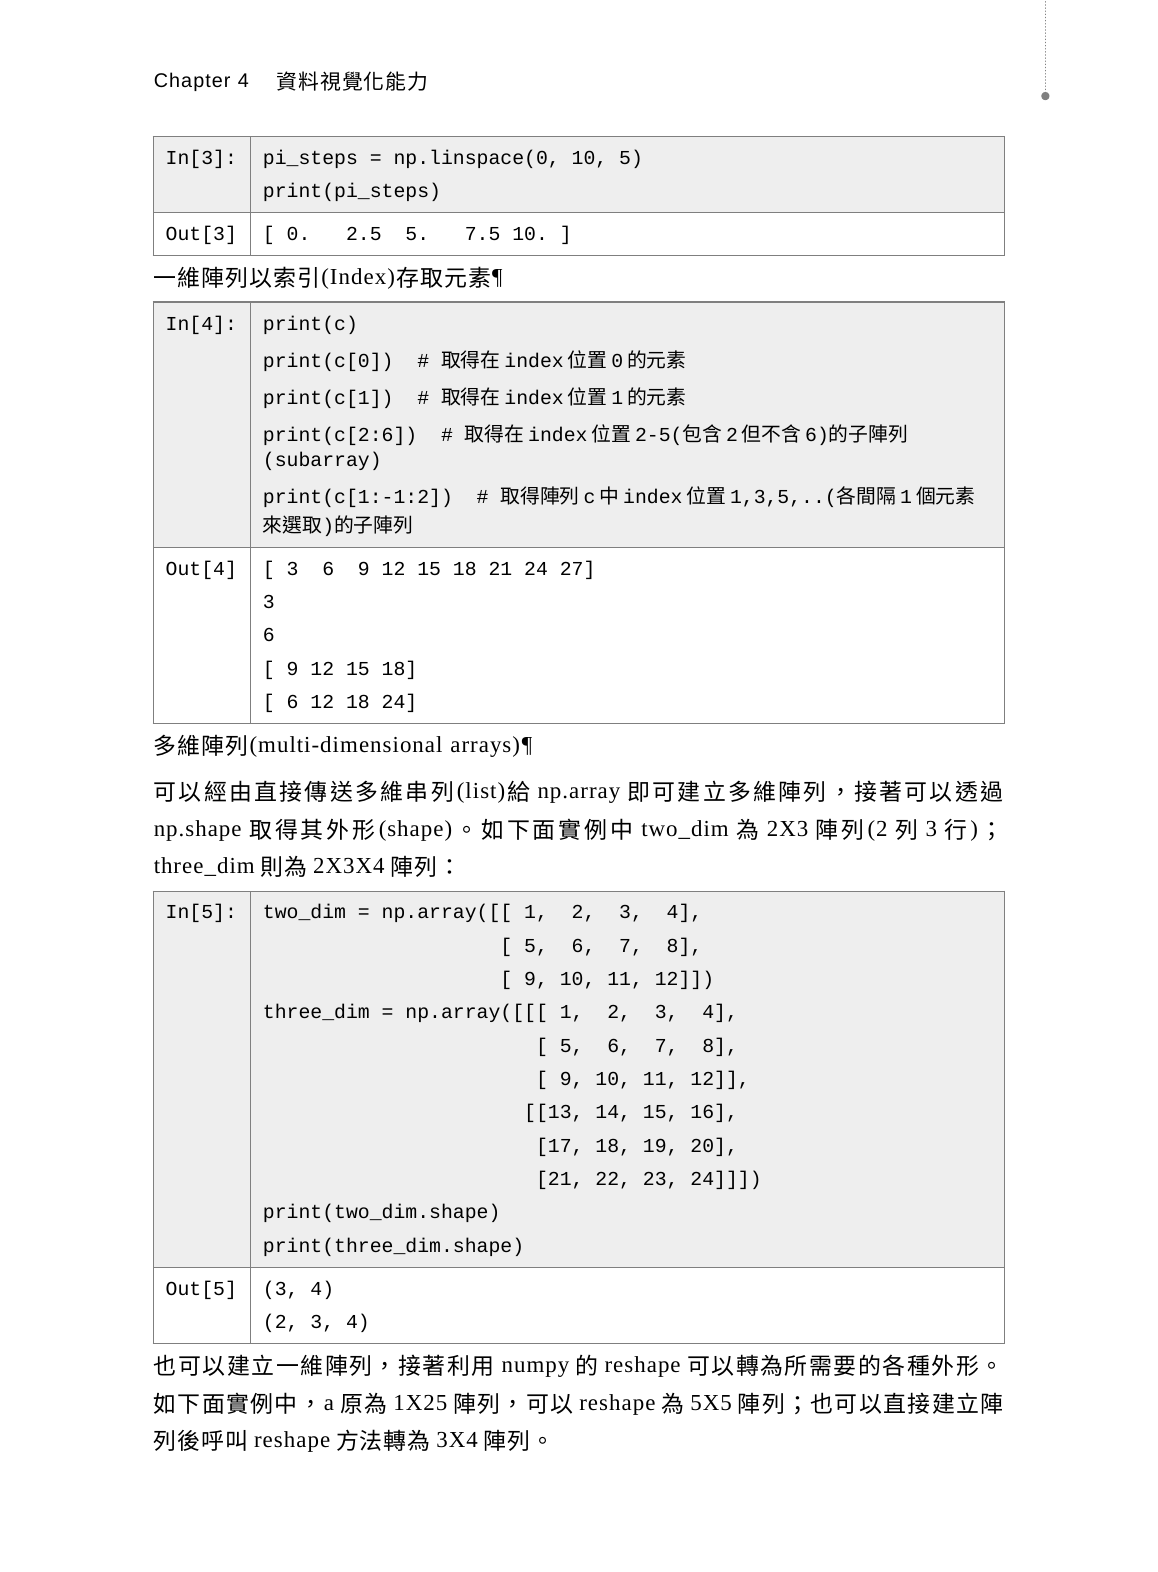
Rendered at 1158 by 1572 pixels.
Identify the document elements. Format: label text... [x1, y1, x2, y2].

text 可以經由直接傳送多維串列(list)給np.array即可建立多維陣列，接著可以透過np.shape取得其外形(shape)。如下面實例中two_dim為2X3陣列(2列3行)；three_dim則為2X3X4陣列： [153, 770, 1004, 882]
table_cell [ 0. 2.5 5. 7.5 10. ] [251, 213, 1004, 254]
table_cell Out[4] [154, 548, 250, 723]
table_cell Out[5] [154, 1268, 250, 1343]
table_cell (3, 4) (2, 3, 4) [251, 1268, 1004, 1343]
table_cell Out[3] [154, 213, 250, 254]
table_header two_dim = np.array([[ 1, 2, 3, 4], [ 5, 6, 7, 8], [ 9, 10, 11, 12]]) three_dim = np.array([[[ 1, 2, 3, 4], [ 5, 6, 7, 8], [ 9, 10, 11, 12]], [[13, 14, 15, 16], [17, 18, 19, 20], [21, 22, 23, 24]]]) print(two_dim.shape) print(three_dim.shape) [251, 892, 1004, 1267]
table_header print(c) print(c[0]) # 取得在index位置0的元素 print(c[1]) # 取得在index位置1的元素 print(c[2:6]) # 取得在index位置2-5(包含2但不含6)的子陣列(subarray) print(c[1:-1:2]) # 取得陣列c中index位置1,3,5,..(各間隔1個元素來選取)的子陣列 [251, 303, 1004, 547]
text 一維陣列以索引(Index)存取元素¶ [153, 256, 1004, 293]
table_header pi_steps = np.linspace(0, 10, 5) print(pi_steps) [251, 137, 1004, 212]
table_header In[5]: [154, 892, 250, 1267]
table_header In[3]: [154, 137, 250, 212]
table_header In[4]: [154, 303, 250, 547]
table_cell [ 3 6 9 12 15 18 21 24 27] 3 6 [ 9 12 15 18] [ 6 12 18 24] [251, 548, 1004, 723]
text 也可以建立一維陣列，接著利用numpy的reshape可以轉為所需要的各種外形。如下面實例中，a原為1X25陣列，可以reshape為5X5陣列；也可以直接建立陣列後呼叫reshape方法轉為3X4陣列。 [153, 1344, 1004, 1456]
text 多維陣列(multi-dimensional arrays)¶ [153, 724, 1004, 761]
